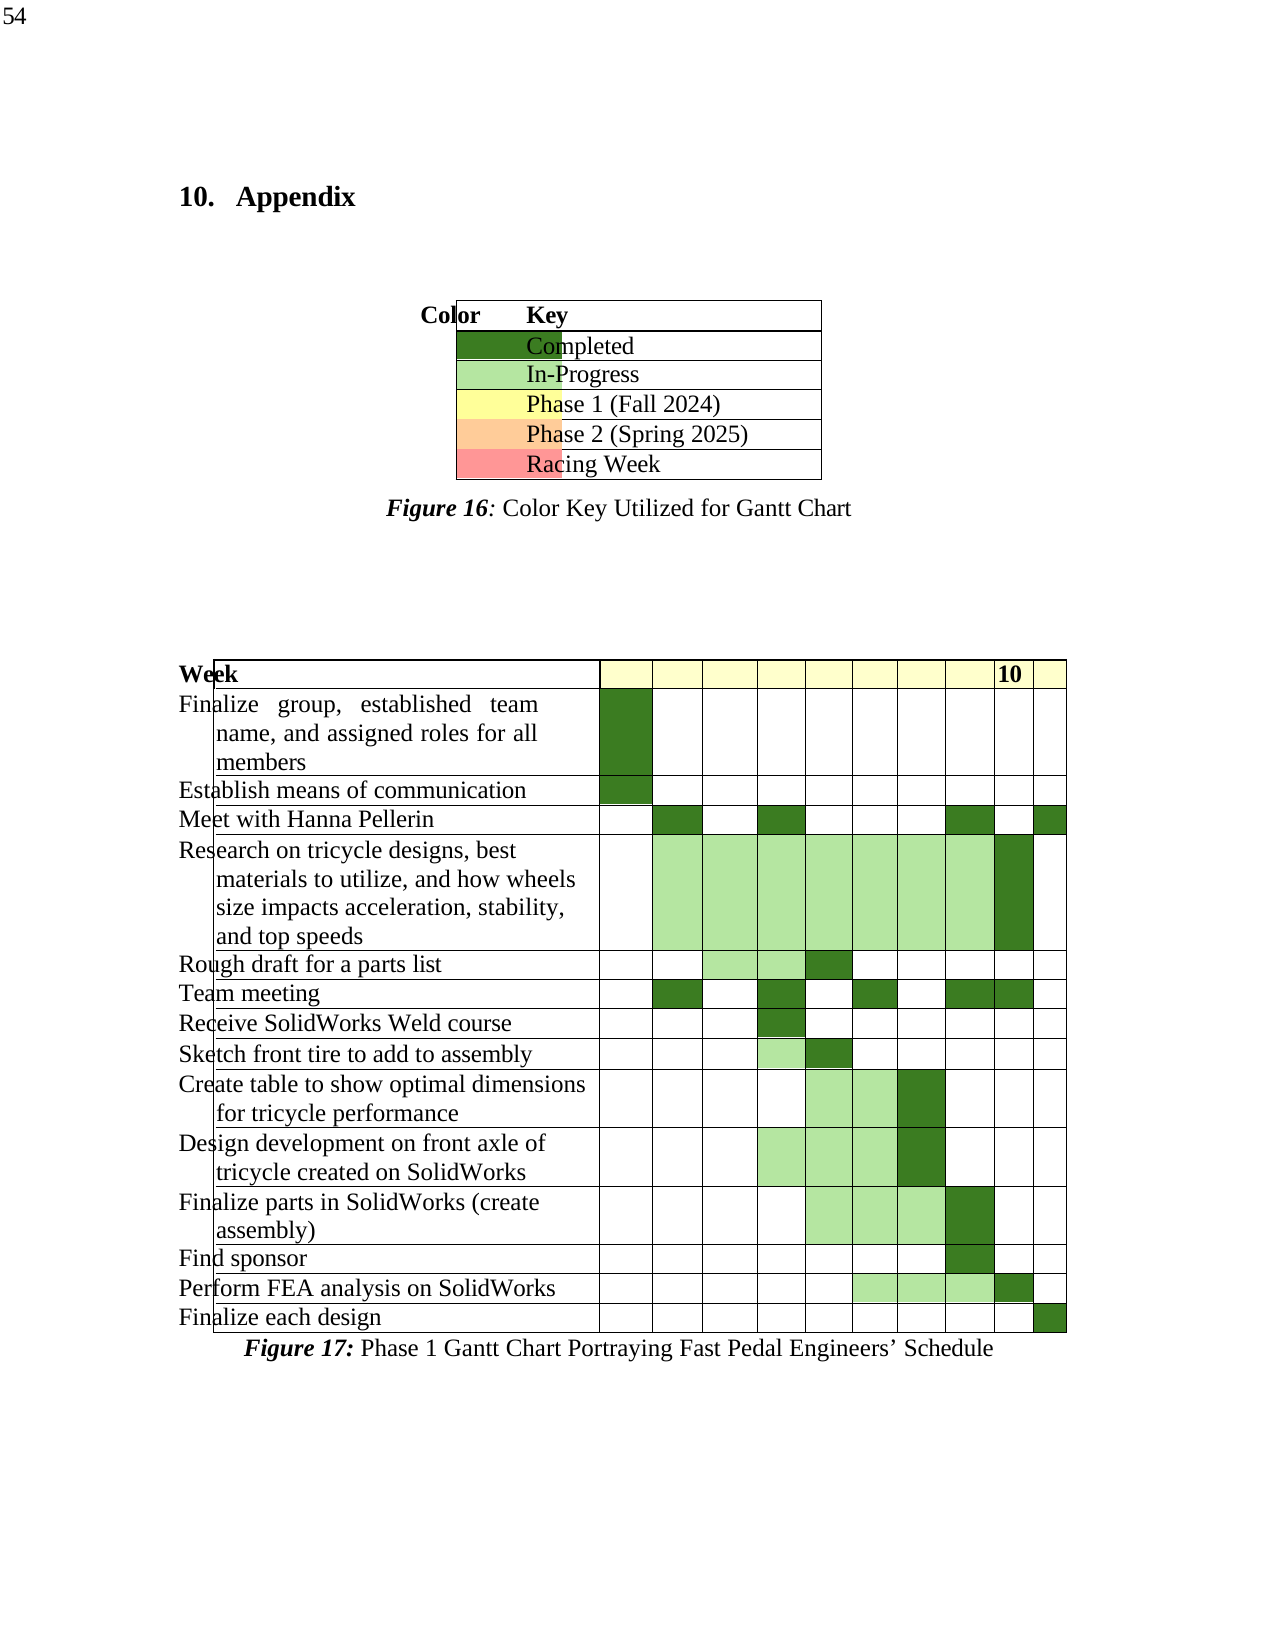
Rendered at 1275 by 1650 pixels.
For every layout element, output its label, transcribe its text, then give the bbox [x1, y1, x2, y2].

table_cell [703, 689, 757, 775]
table_cell Team meeting [214, 979, 599, 1008]
table_cell [806, 1070, 852, 1127]
table_cell [653, 1187, 702, 1244]
table_cell [806, 776, 852, 804]
table_cell [758, 1187, 805, 1244]
table_cell [758, 806, 805, 834]
table_cell [758, 980, 805, 1008]
table_header 9 [995, 661, 1033, 688]
table_cell [853, 980, 897, 1008]
table_cell [853, 1039, 897, 1068]
table_cell [653, 1070, 702, 1127]
table_cell Finalize group, established team name, and assigned roles for all members [214, 689, 599, 775]
table_cell [600, 1187, 652, 1244]
table_cell [1034, 776, 1066, 804]
table_cell [853, 776, 897, 804]
table_cell [806, 1274, 852, 1302]
table_cell [457, 419, 562, 449]
table_cell [898, 806, 945, 834]
table_cell [853, 1187, 897, 1244]
table_cell [853, 1274, 897, 1302]
table_cell [703, 980, 757, 1008]
table_cell [806, 806, 852, 834]
table_cell [1034, 951, 1066, 979]
table_cell [457, 449, 562, 478]
table_cell [1034, 1274, 1066, 1302]
table_cell [1034, 835, 1066, 950]
table_cell [758, 689, 805, 775]
table_cell [946, 951, 994, 979]
table_cell [600, 1070, 652, 1127]
table_cell [995, 980, 1033, 1008]
table_cell [995, 776, 1033, 804]
table_cell Phase 2 (Spring 2025) [562, 420, 821, 449]
table_cell [853, 689, 897, 775]
table_cell [898, 835, 945, 950]
table_header 1 [601, 661, 652, 688]
table_cell [898, 1304, 945, 1332]
table_header 4 [758, 661, 805, 688]
table_cell [898, 1274, 945, 1302]
table_cell [853, 1128, 897, 1186]
table_cell [946, 1245, 994, 1273]
table_cell [653, 980, 702, 1008]
table_cell [758, 951, 805, 979]
table_cell Completed [562, 332, 821, 359]
table_cell [758, 776, 805, 804]
table_cell [653, 1039, 702, 1068]
table_cell [806, 1128, 852, 1186]
table_cell [898, 1070, 945, 1127]
table_header Key [562, 301, 821, 330]
table_cell [703, 951, 757, 979]
table_cell [1034, 1187, 1066, 1244]
table_cell Racing Week [562, 450, 821, 478]
table_cell [995, 689, 1033, 775]
table_cell [653, 689, 702, 775]
table_header 5 [806, 661, 852, 688]
table_header 2 [653, 661, 702, 688]
table_cell [898, 1187, 945, 1244]
table_cell [758, 1009, 805, 1037]
table_header 7 [898, 661, 945, 688]
table_cell [946, 689, 994, 775]
table_cell [995, 1274, 1033, 1302]
table_cell [806, 689, 852, 775]
table_cell [1034, 1304, 1066, 1332]
table_cell [600, 1039, 652, 1068]
table_cell [703, 806, 757, 834]
table_cell [703, 776, 757, 804]
table_cell [806, 980, 852, 1008]
table_cell [1034, 1070, 1066, 1127]
table_cell Find sponsor [214, 1244, 599, 1273]
table_cell [653, 776, 702, 804]
table_cell [946, 980, 994, 1008]
table_cell Rough draft for a parts list [214, 950, 599, 979]
table_cell [703, 1304, 757, 1332]
table_cell [758, 835, 805, 950]
table_cell [1034, 1009, 1066, 1037]
table_cell [653, 1245, 702, 1273]
table_cell [653, 951, 702, 979]
table_cell [946, 776, 994, 804]
table_cell [1034, 1128, 1066, 1186]
table_cell [600, 1245, 652, 1273]
table_cell [995, 1128, 1033, 1186]
table_cell [898, 1039, 945, 1068]
table_cell [898, 776, 945, 804]
table_cell [758, 1128, 805, 1186]
table_cell [806, 1304, 852, 1332]
table_cell Phase 1 (Fall 2024) [562, 390, 821, 419]
table_cell [806, 1039, 852, 1068]
table_cell [653, 1274, 702, 1302]
table_cell [995, 1070, 1033, 1127]
table_cell [946, 1070, 994, 1127]
table_cell [600, 776, 652, 804]
table_cell [1034, 689, 1066, 775]
subtitle Appendix [179, 179, 1275, 212]
table_cell [806, 835, 852, 950]
table_cell [600, 1304, 652, 1332]
table_cell [806, 1009, 852, 1037]
table_cell [995, 835, 1033, 950]
table_cell [653, 806, 702, 834]
table_cell [758, 1245, 805, 1273]
table_cell [946, 1128, 994, 1186]
table_cell [600, 1128, 652, 1186]
table_cell [946, 1009, 994, 1037]
table_cell [703, 1009, 757, 1037]
table_cell [853, 1245, 897, 1273]
table_cell [853, 1304, 897, 1332]
table_header Color [457, 301, 562, 330]
table_cell [703, 1039, 757, 1068]
table_cell [653, 1128, 702, 1186]
table_cell [1034, 1245, 1066, 1273]
table_cell [806, 1245, 852, 1273]
table_cell [600, 980, 652, 1008]
table_cell [703, 1274, 757, 1302]
table_cell [703, 1070, 757, 1127]
table_cell [995, 806, 1033, 834]
table_cell [600, 951, 652, 979]
table_cell [703, 1187, 757, 1244]
table_cell [653, 835, 702, 950]
table_header 6 [853, 661, 897, 688]
table_cell [600, 1274, 652, 1302]
table_cell [758, 1304, 805, 1332]
table_header 3 [703, 661, 757, 688]
table_cell [653, 1009, 702, 1037]
table_cell [995, 1009, 1033, 1037]
table_cell [898, 951, 945, 979]
table_cell Create table to show optimal dimensions for tricycle performance [214, 1069, 599, 1127]
table_cell Meet with Hanna Pellerin [214, 805, 599, 834]
table_cell [653, 1304, 702, 1332]
table_cell [600, 689, 652, 775]
table_cell [946, 1187, 994, 1244]
table_cell In-Progress [562, 361, 821, 389]
table_cell [898, 1245, 945, 1273]
table_cell Sketch front tire to add to assembly [214, 1038, 599, 1068]
table_cell [898, 1128, 945, 1186]
table_cell [457, 361, 562, 389]
text Figure 16: Color Key Utilized for Gantt Chart [115, 493, 1122, 522]
table_cell Perform FEA analysis on SolidWorks [214, 1273, 599, 1302]
table_cell [853, 835, 897, 950]
table_cell Design development on front axle of tricycle created on SolidWorks [214, 1127, 599, 1186]
table_cell [995, 1304, 1033, 1332]
table_header 8 [946, 661, 994, 688]
text Figure 17: Phase 1 Gantt Chart Portraying Fast Pedal Engineers’ Schedule [115, 1333, 1123, 1362]
table_cell [853, 806, 897, 834]
table_cell [703, 1128, 757, 1186]
table_cell [898, 1009, 945, 1037]
table_cell [853, 951, 897, 979]
table_cell Finalize each design [214, 1303, 599, 1332]
table_cell Receive SolidWorks Weld course [214, 1008, 599, 1037]
table_cell [995, 951, 1033, 979]
table_cell [946, 1304, 994, 1332]
table_cell [946, 1039, 994, 1068]
table_cell [898, 689, 945, 775]
table_cell [758, 1070, 805, 1127]
table_cell [898, 980, 945, 1008]
table_cell [946, 806, 994, 834]
table_cell [600, 1009, 652, 1037]
table_cell [758, 1039, 805, 1068]
table_cell [457, 390, 562, 419]
table_cell [600, 806, 652, 834]
table_cell [1034, 980, 1066, 1008]
table_cell [703, 835, 757, 950]
table_cell [600, 835, 652, 950]
table_cell [1034, 806, 1066, 834]
table_header 10 [1034, 661, 1066, 688]
table_cell Research on tricycle designs, best materials to utilize, and how wheels size impacts acceleration, stability, and top speeds [214, 834, 599, 950]
table_cell [995, 1245, 1033, 1273]
table_cell [853, 1070, 897, 1127]
table_cell [995, 1187, 1033, 1244]
table_cell [853, 1009, 897, 1037]
table_cell Finalize parts in SolidWorks (create assembly) [214, 1186, 599, 1244]
table_cell [946, 1274, 994, 1302]
table_cell [703, 1245, 757, 1273]
table_cell [1034, 1039, 1066, 1068]
table_cell [806, 951, 852, 979]
table_cell [806, 1187, 852, 1244]
table_header Week [215, 661, 599, 688]
table_cell [457, 332, 562, 359]
table_cell [946, 835, 994, 950]
table_cell Establish means of communication [214, 775, 599, 804]
table_cell [995, 1039, 1033, 1068]
table_cell [758, 1274, 805, 1302]
